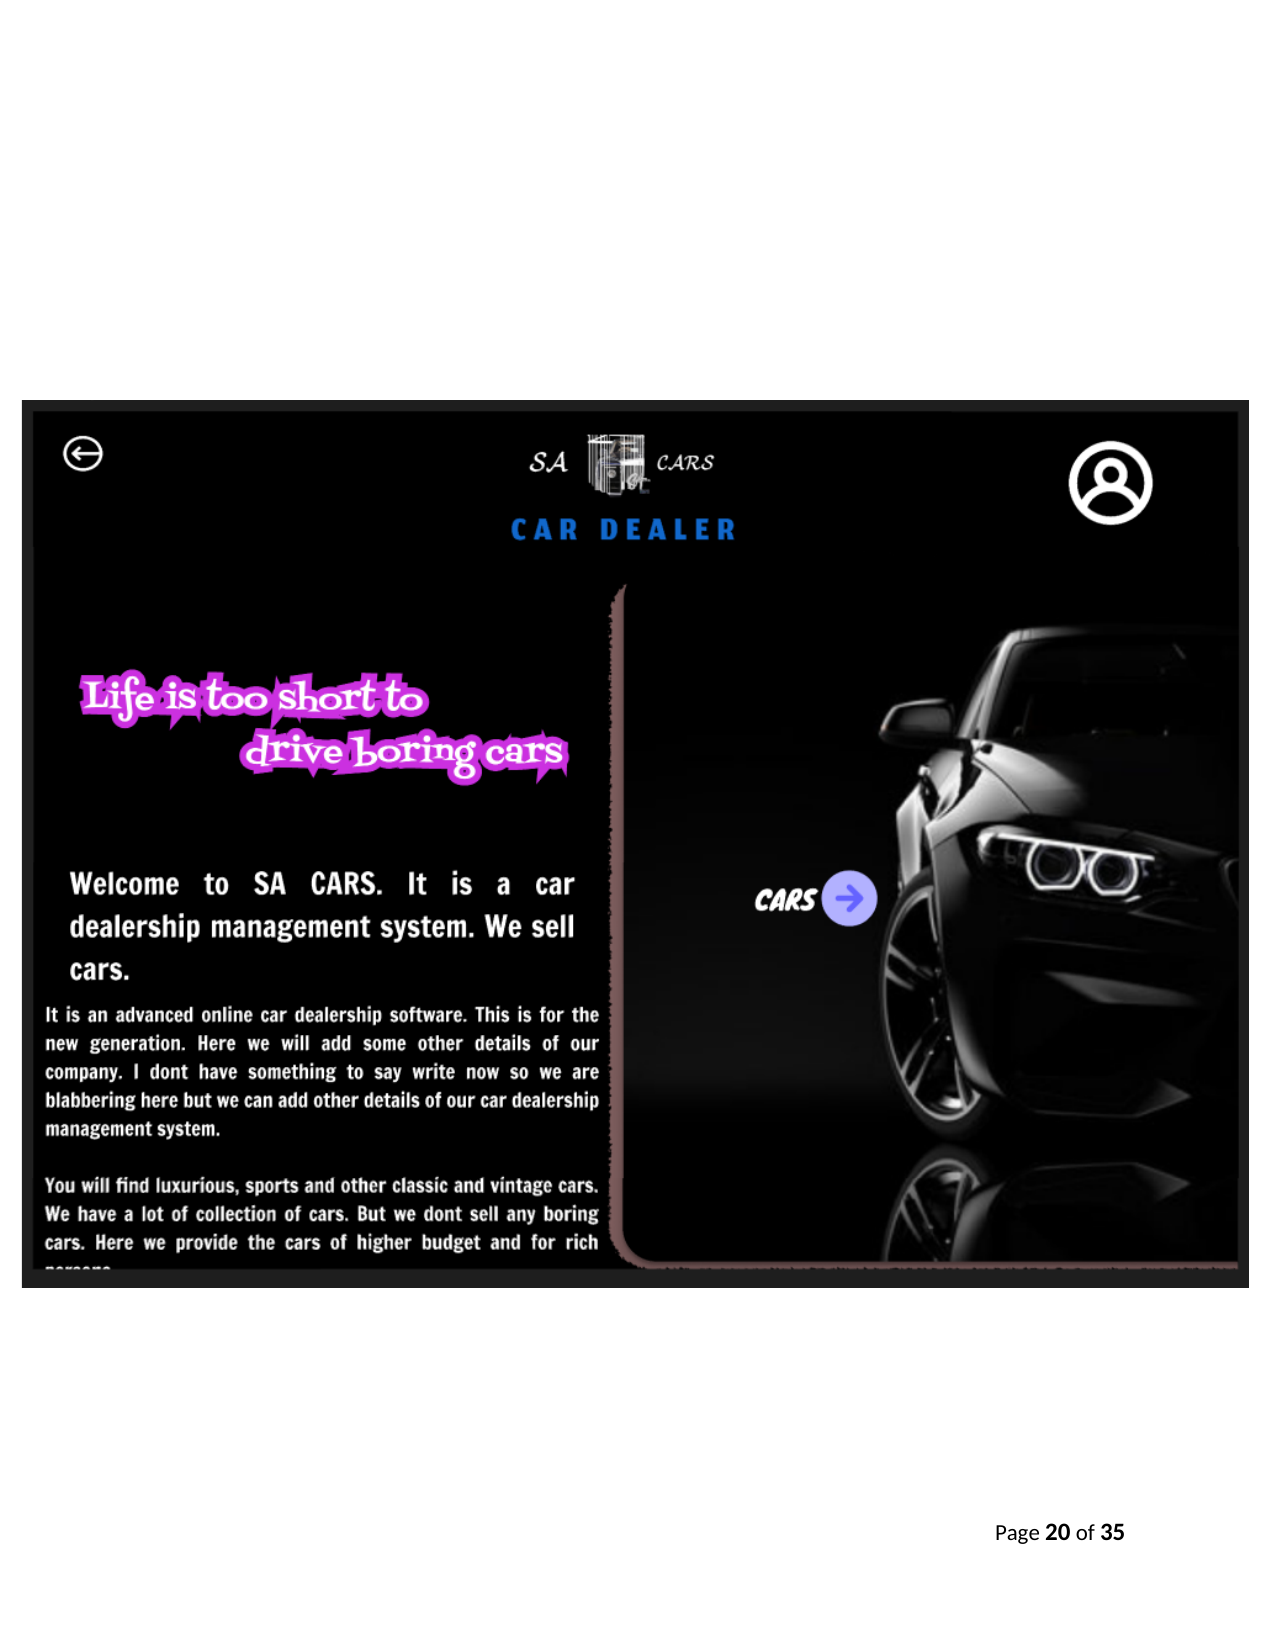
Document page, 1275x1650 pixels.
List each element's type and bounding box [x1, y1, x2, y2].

picture [21, 400, 1249, 1288]
